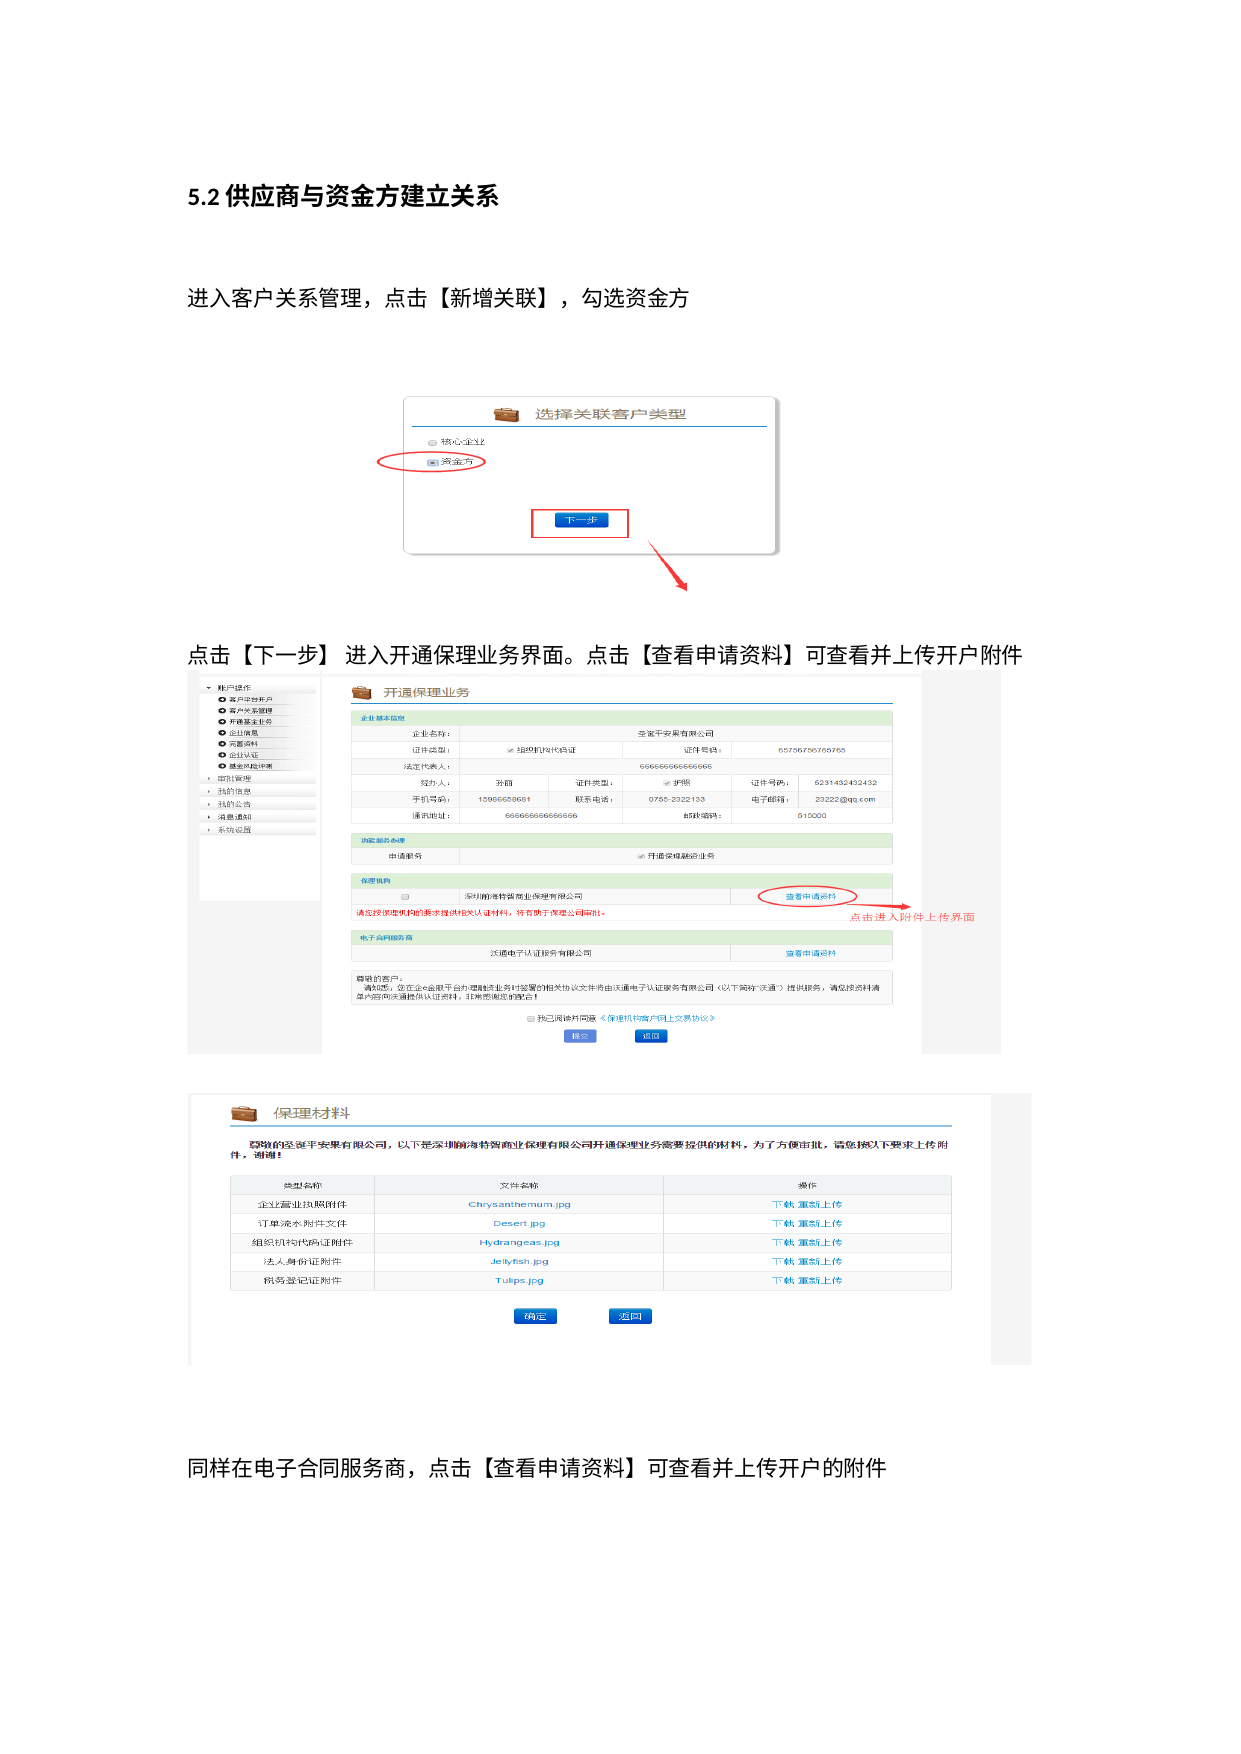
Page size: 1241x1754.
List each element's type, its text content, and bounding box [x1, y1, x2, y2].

text 进入客户关系管理，点击【新增关联】，勾选资金方 [187, 281, 1053, 313]
text 同样在电子合同服务商，点击【查看申请资料】可查看并上传开户的附件 [187, 1451, 1053, 1483]
text 点击【下一步】 进入开通保理业务界面。点击【查看申请资料】可查看并上传开户附件 [187, 638, 1053, 671]
picture [197, 314, 975, 637]
picture [187, 670, 1002, 1054]
subtitle 5.2 供应商与资金方建立关系 [187, 162, 1053, 227]
picture [187, 1093, 1032, 1442]
